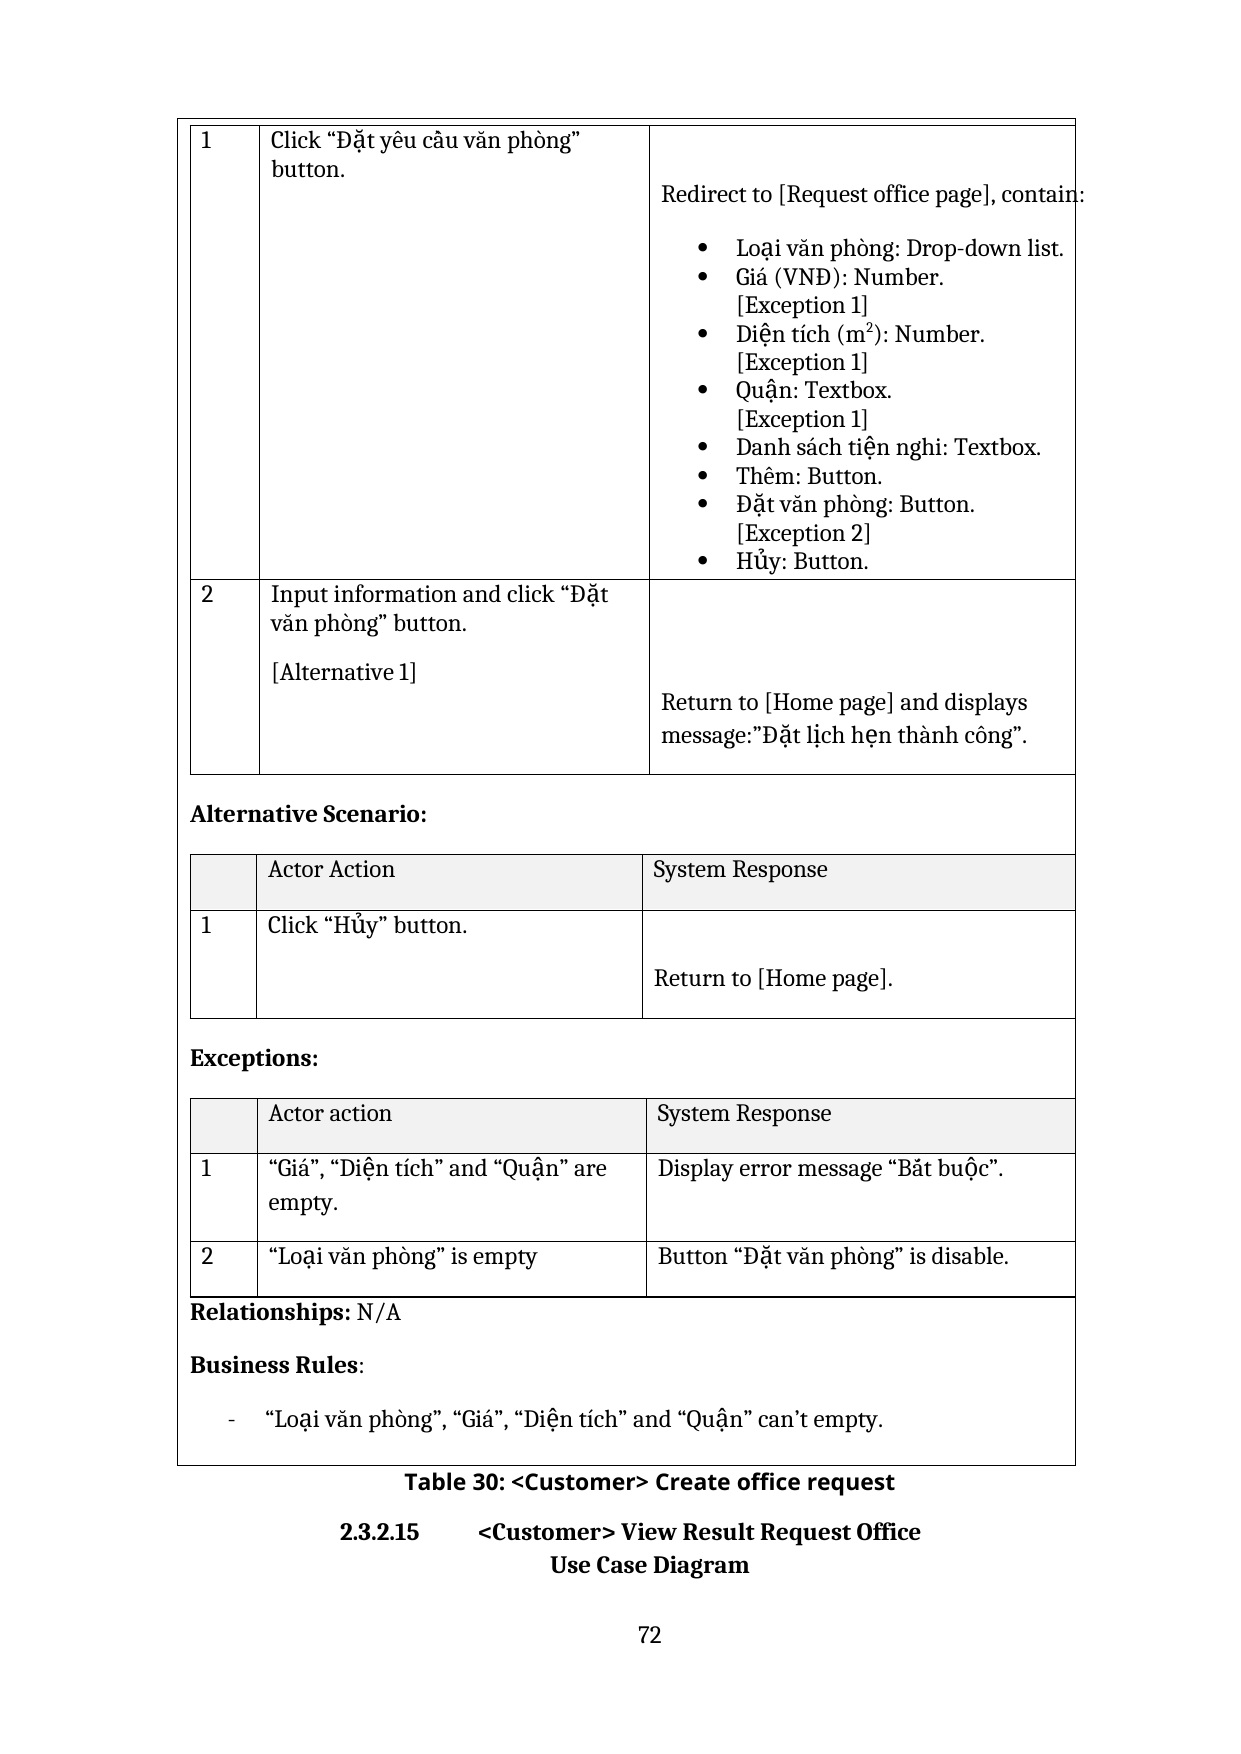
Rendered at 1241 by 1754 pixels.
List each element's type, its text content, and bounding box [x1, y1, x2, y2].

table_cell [178, 119, 1075, 1465]
subtitle <Customer> View Result Request Office [340, 1518, 1122, 1547]
text Use Case Diagram [177, 1551, 1122, 1580]
